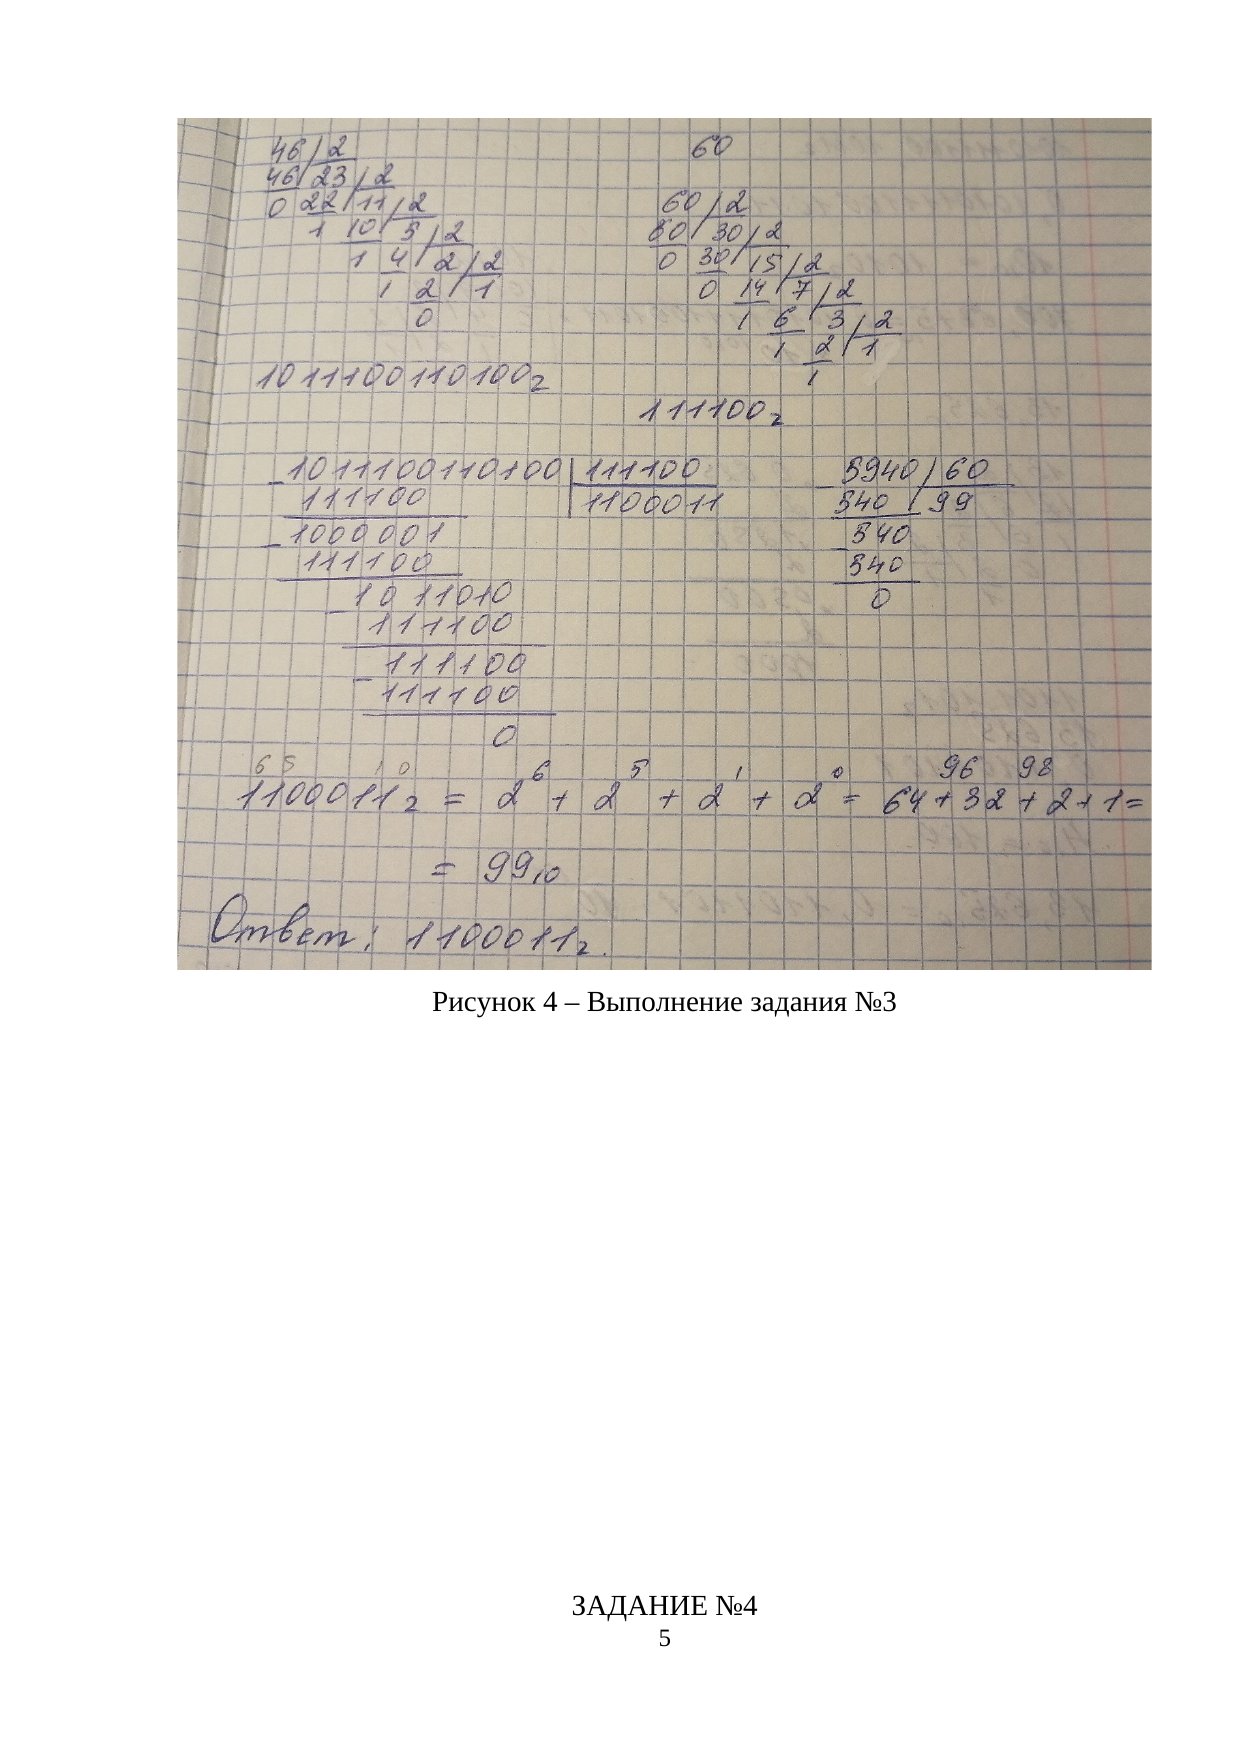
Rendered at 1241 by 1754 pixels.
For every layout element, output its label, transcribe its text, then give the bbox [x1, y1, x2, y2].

picture [177, 118, 1152, 970]
text Рисунок 4 – Выполнение задания №3 [177, 984, 1152, 1018]
text ЗАДАНИЕ №4 [177, 1588, 1152, 1622]
